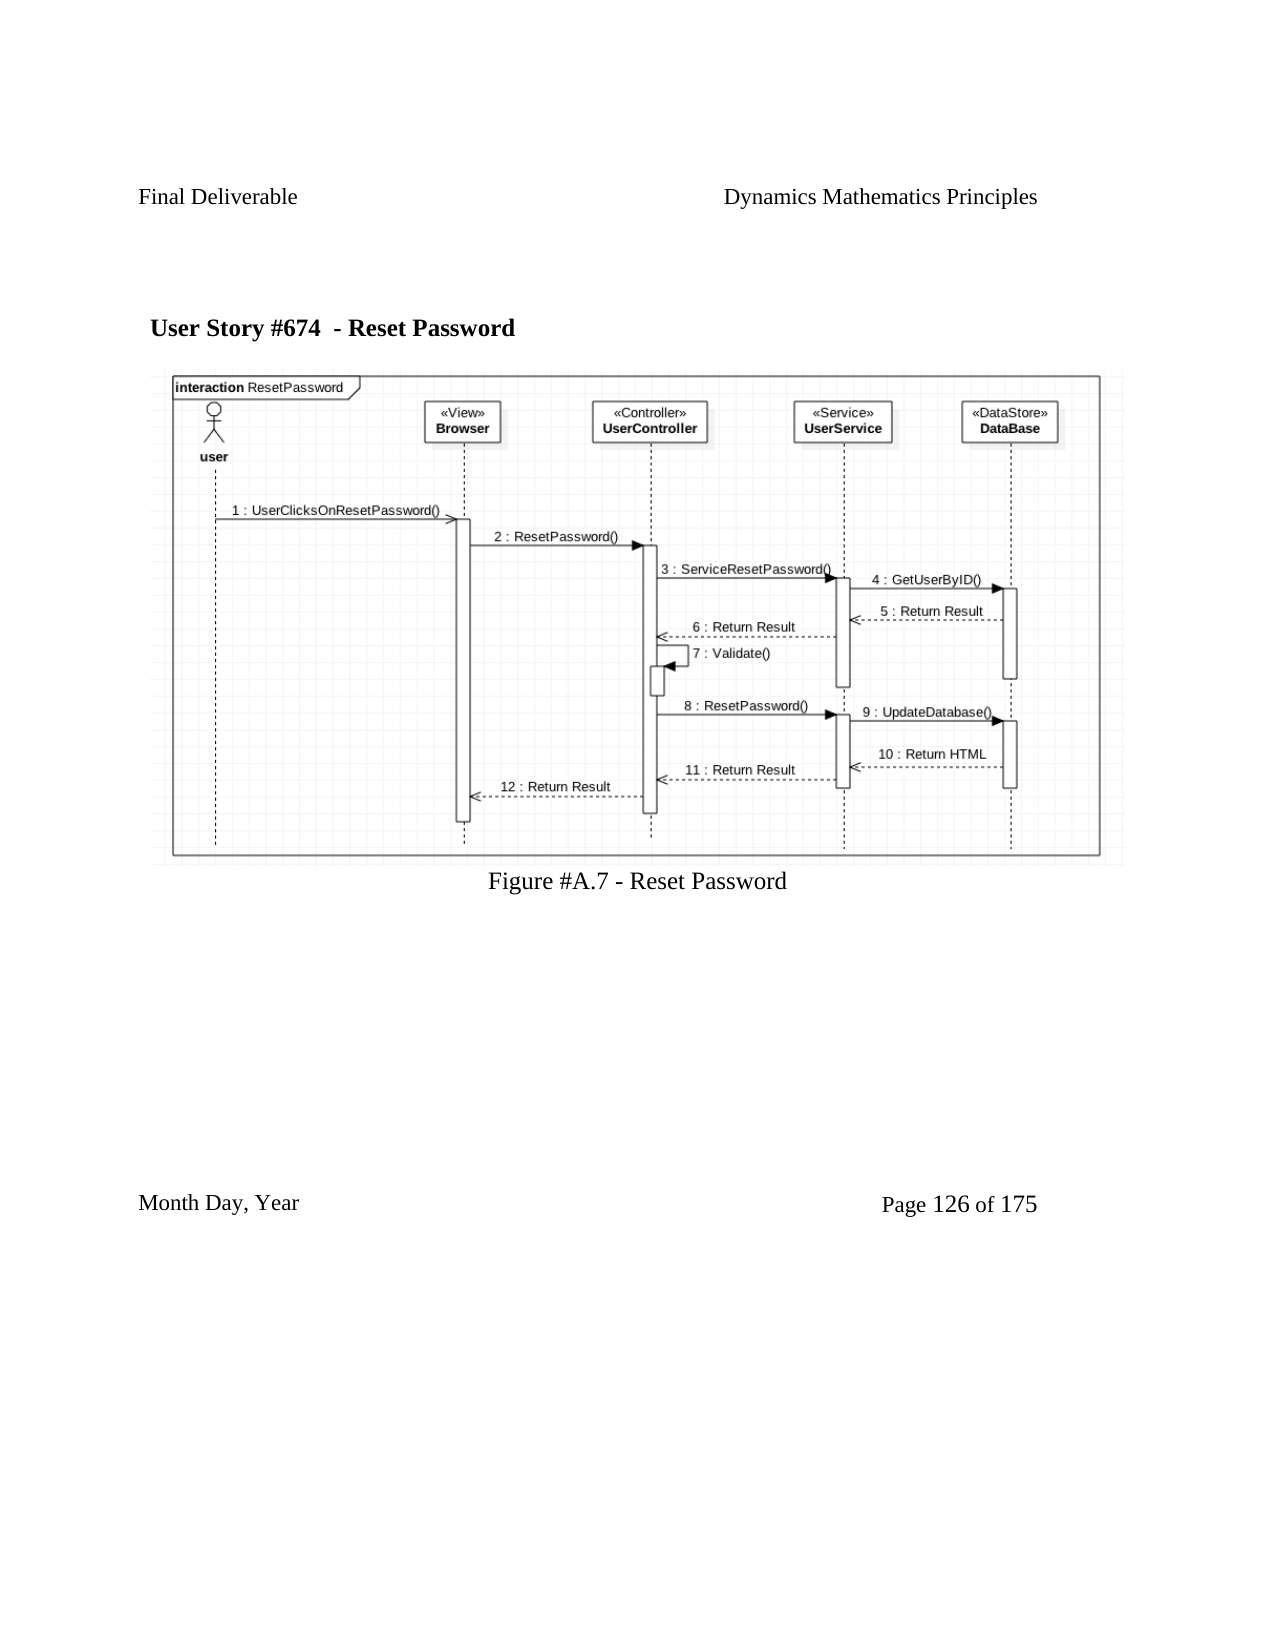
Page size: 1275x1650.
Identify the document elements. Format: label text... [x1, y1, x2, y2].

picture [150, 370, 1125, 867]
text User Story #674 - Reset Password [150, 313, 1125, 342]
text Figure #A.7 - Reset Password [150, 867, 1125, 895]
